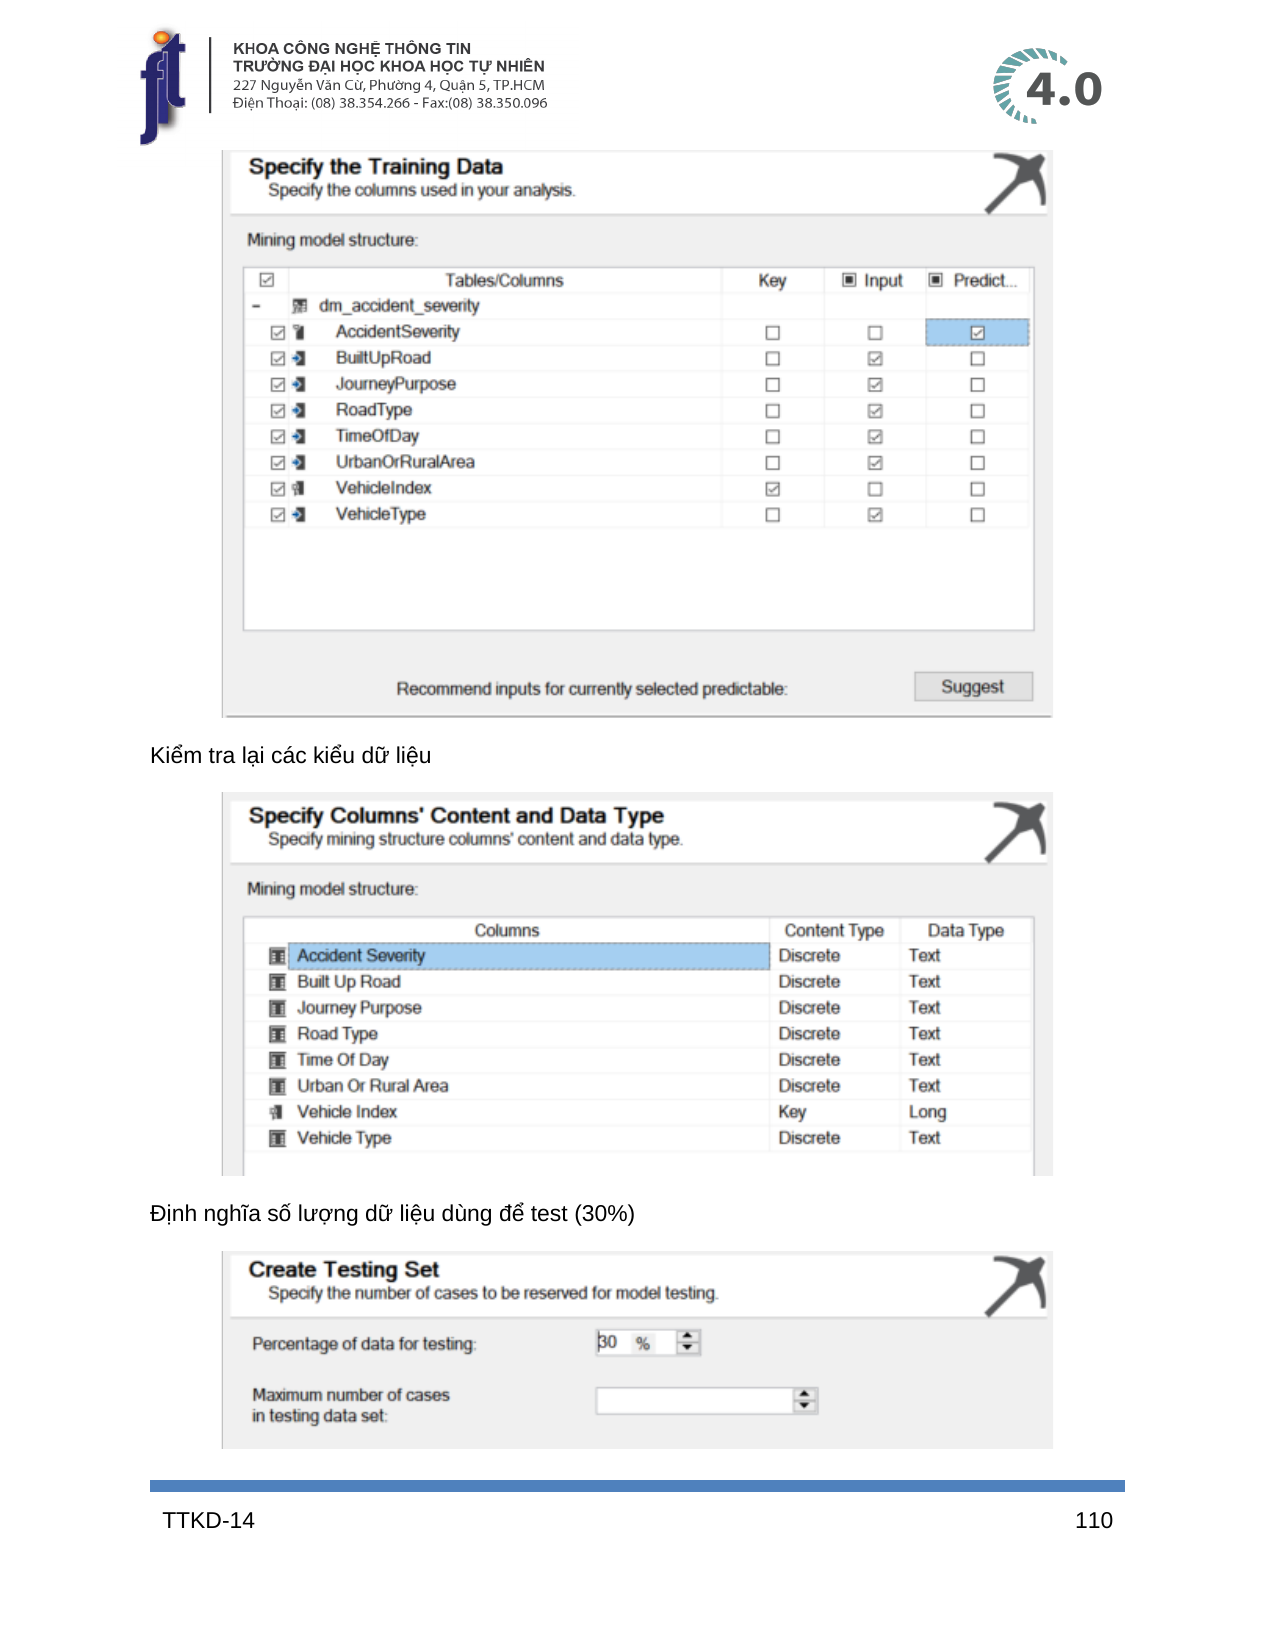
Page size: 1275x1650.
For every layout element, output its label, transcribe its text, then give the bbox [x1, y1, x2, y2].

text Định nghĩa số lượng dữ liệu dùng để test (30%) [150, 1200, 1125, 1227]
picture [221, 1251, 1054, 1449]
picture [117, 21, 1054, 718]
text Kiểm tra lại các kiểu dữ liệu [150, 742, 1125, 768]
picture [985, 41, 1108, 127]
picture [221, 792, 1054, 1176]
